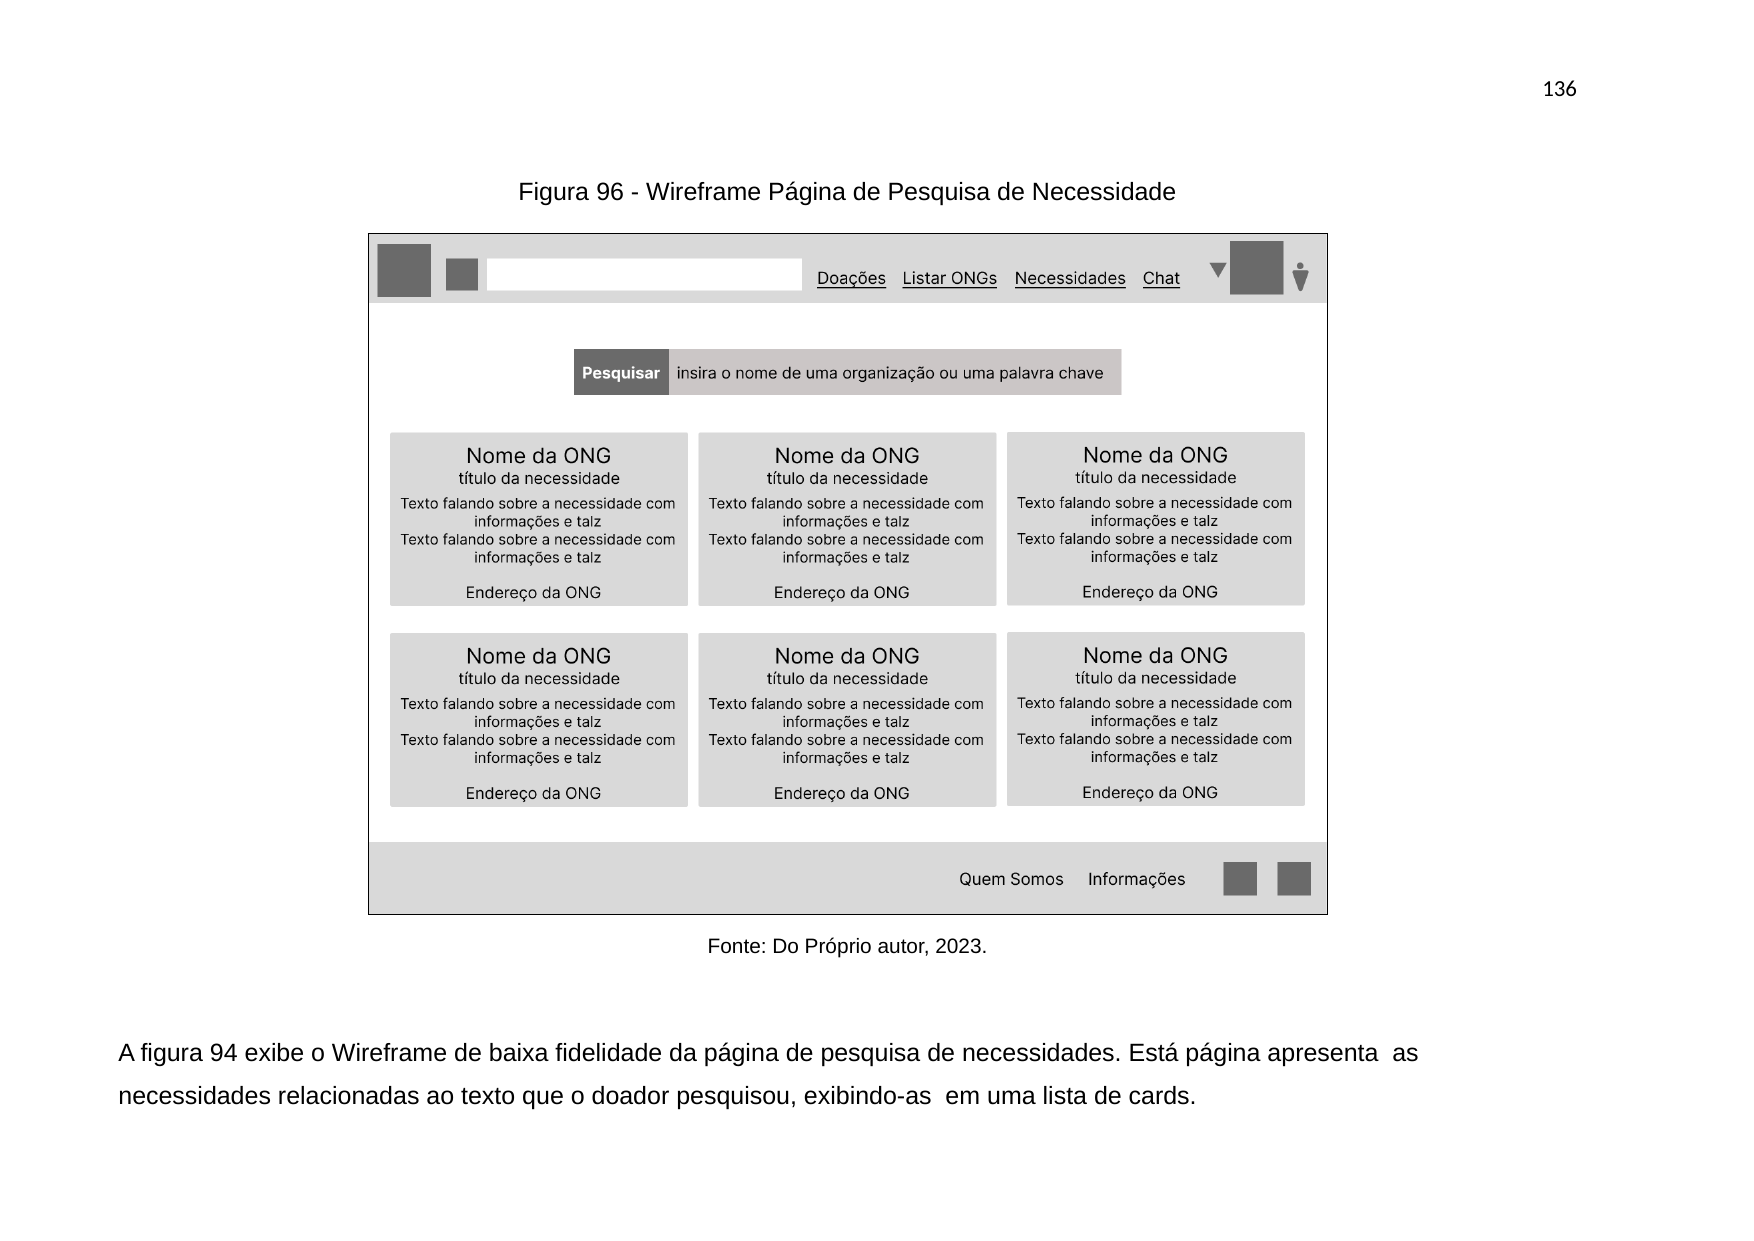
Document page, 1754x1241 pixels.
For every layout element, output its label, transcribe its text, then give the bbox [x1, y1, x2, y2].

text A figura 94 exibe o Wireframe de baixa fidelidade da página de pesquisa de necessidades. Está página apresenta as necessidades relacionadas ao texto que o doador pesquisou, exibindo-as em uma lista de cards. [118, 1038, 1577, 1110]
text Fonte: Do Próprio autor, 2023. [118, 934, 1577, 958]
text Figura 96 - Wireframe Página de Pesquisa de Necessidade [118, 177, 1577, 206]
picture [369, 234, 1327, 914]
